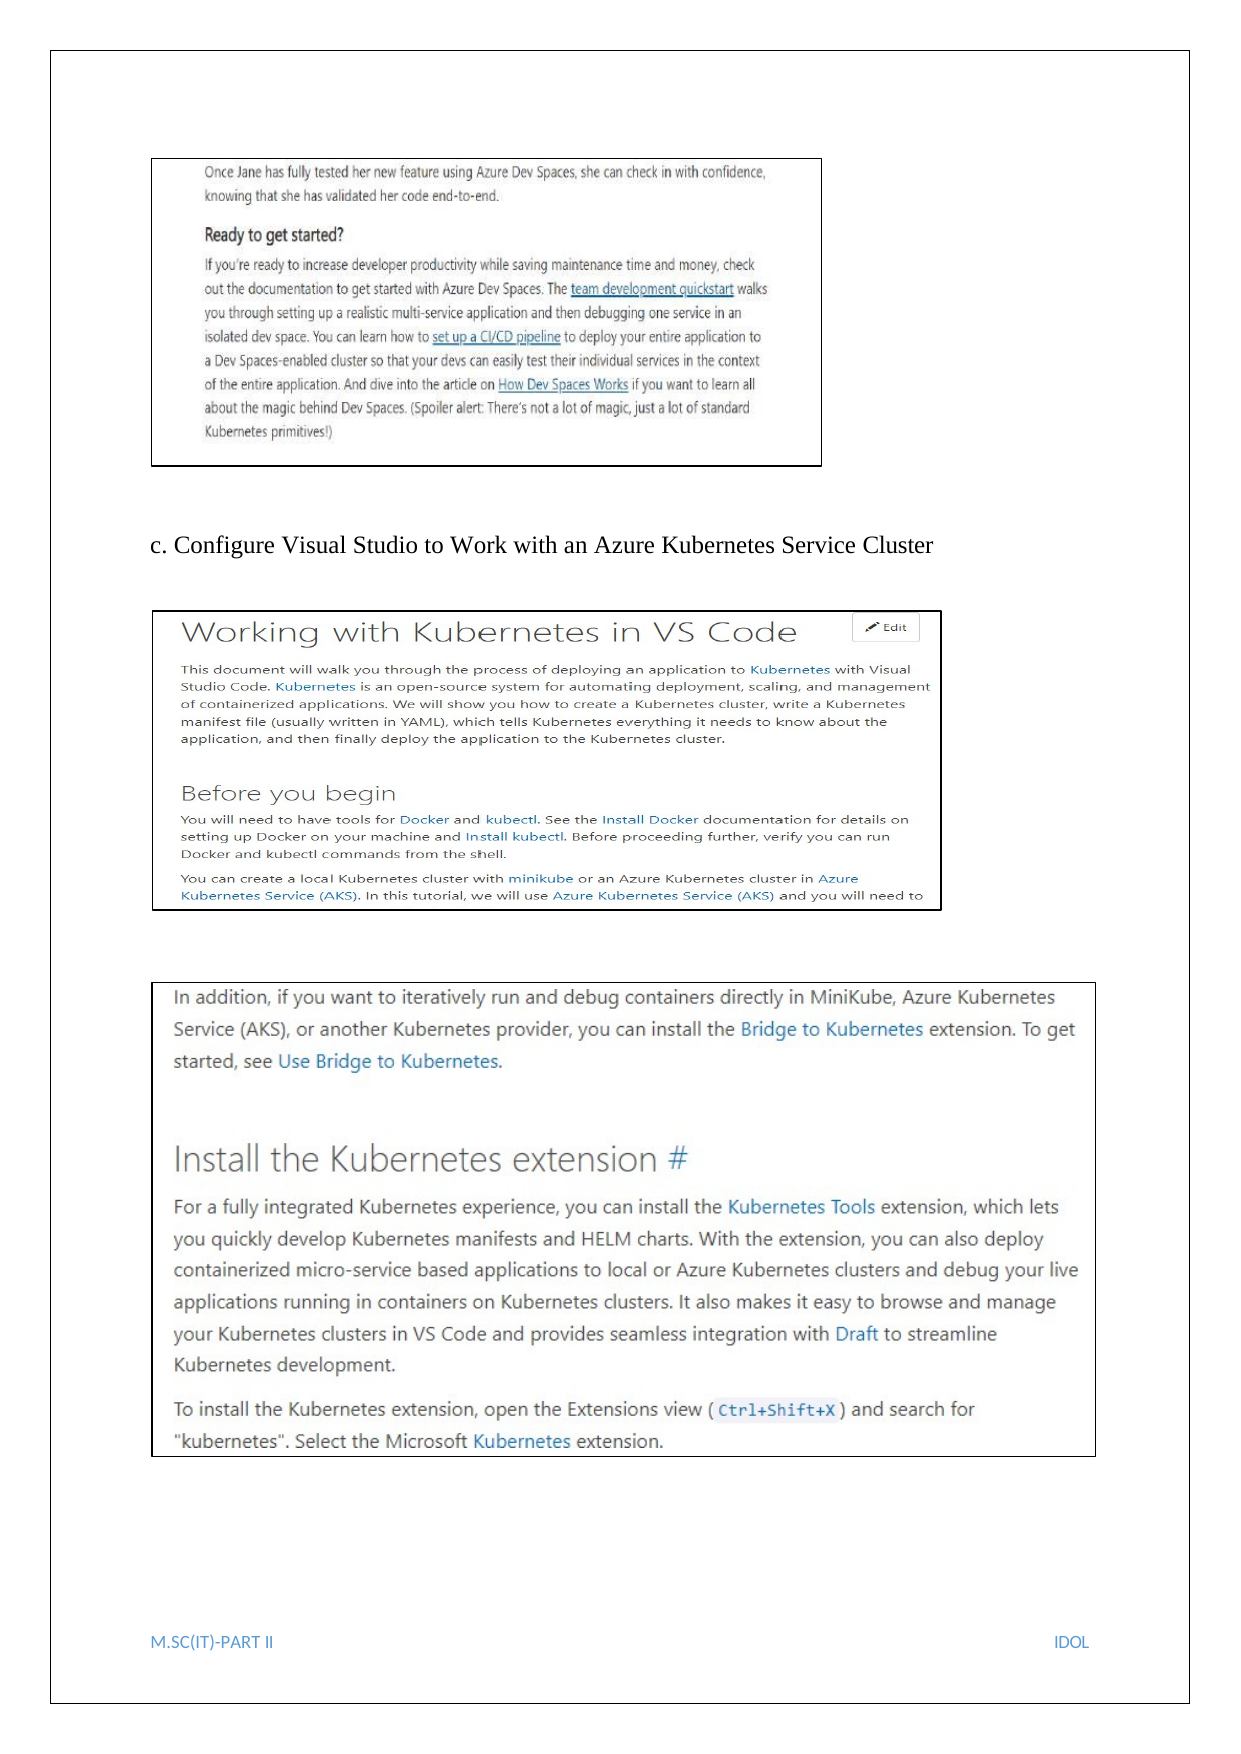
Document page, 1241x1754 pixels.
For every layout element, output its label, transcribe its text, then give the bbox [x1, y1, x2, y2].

picture [173, 989, 1079, 1448]
list Configure Visual Studio to Work with an Azure Kubernetes Service Cluster [150, 530, 1136, 558]
picture [180, 612, 932, 909]
picture [201, 159, 772, 445]
